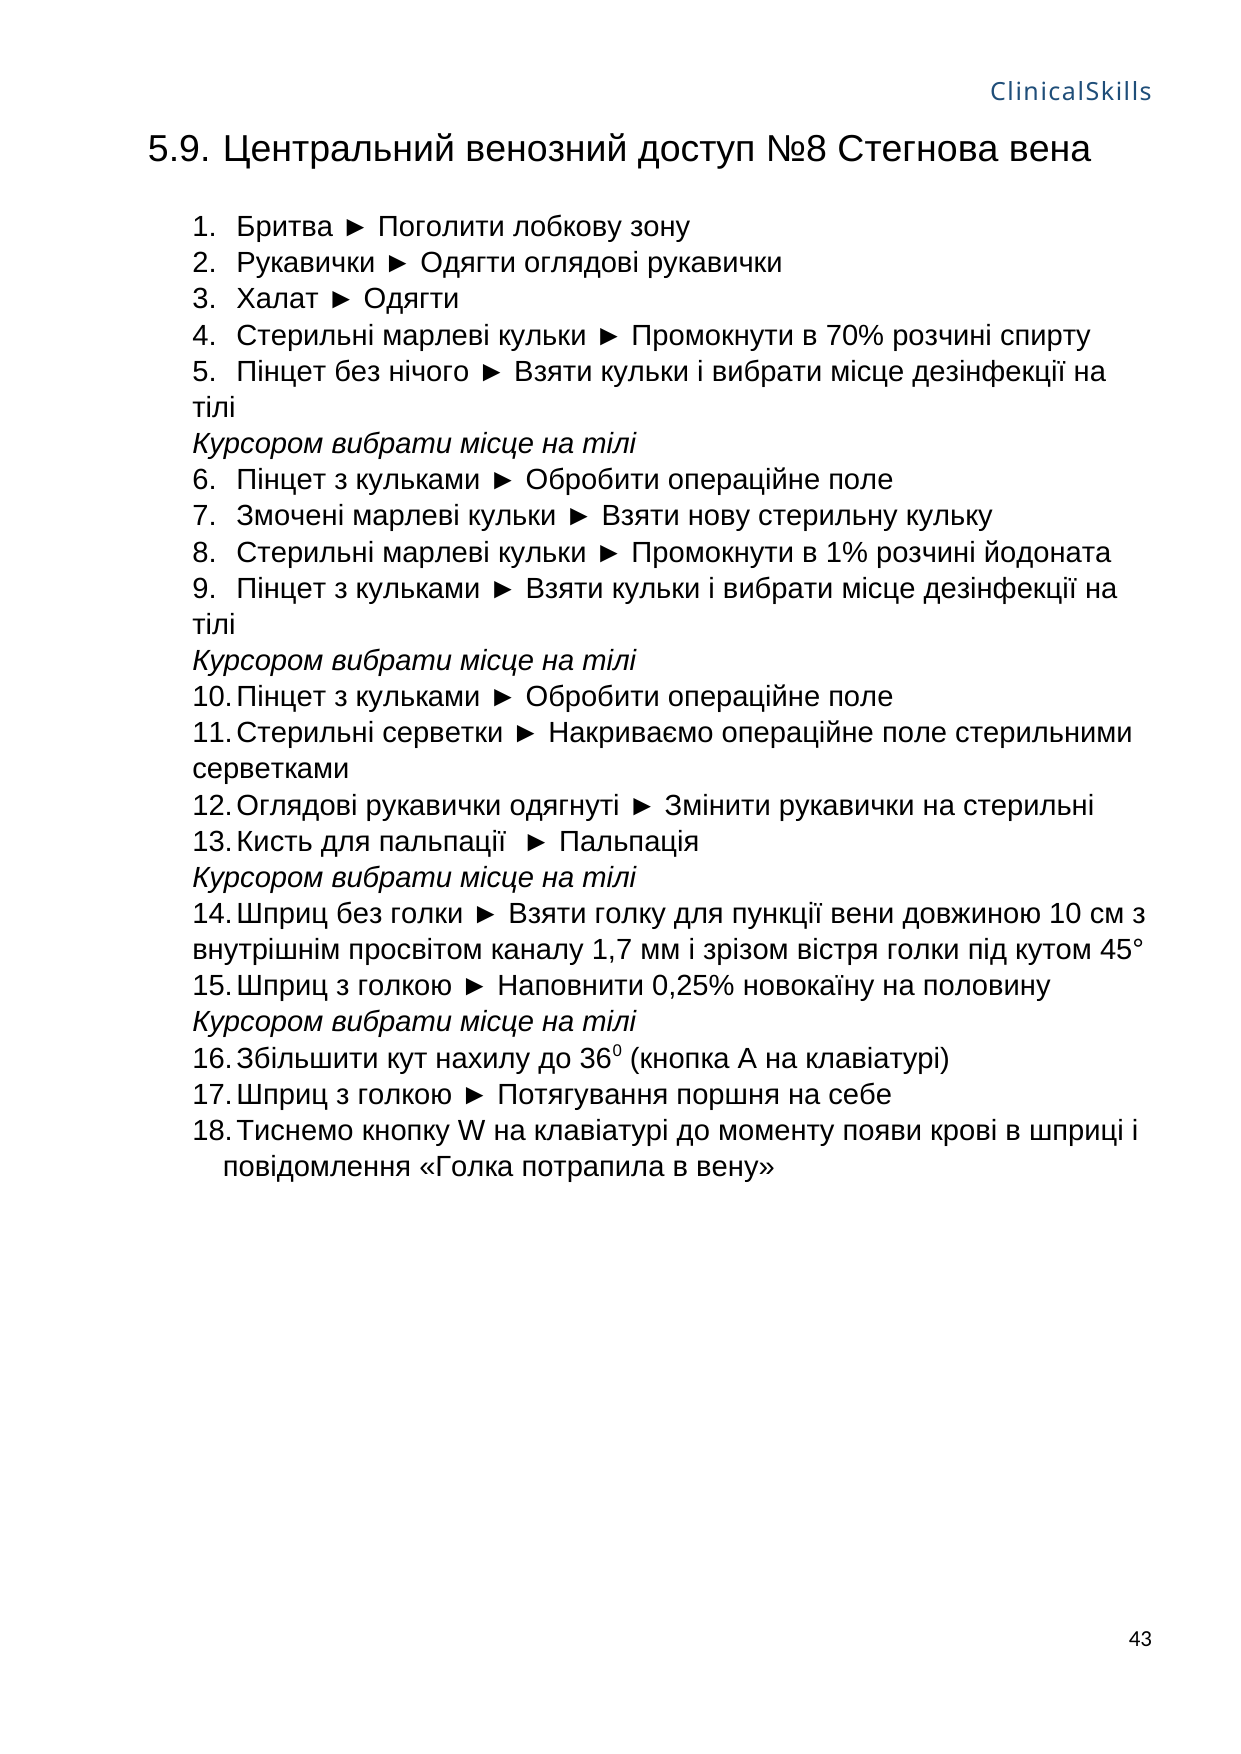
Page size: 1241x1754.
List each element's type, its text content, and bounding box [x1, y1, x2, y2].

list Стерильні марлеві кульки ► Промокнути в 70% розчині спирту [192, 318, 1152, 351]
list Шприц з голкою ► Потягування поршня на себе [192, 1077, 1152, 1110]
list Збільшити кут нахилу до 360 (кнопка А на клавіатурі) [192, 1041, 1152, 1074]
list Курсором вибрати місце на тілі [192, 1004, 1152, 1038]
list Стерильні марлеві кульки ► Промокнути в 1% розчині йодоната [192, 534, 1152, 568]
list Шприц з голкою ► Наповнити 0,25% новокаїну на половину [192, 968, 1152, 1002]
list Змочені марлеві кульки ► Взяти нову стерильну кульку [192, 498, 1152, 532]
list Халат ► Одягти [192, 282, 1152, 315]
list Тиснемо кнопку W на клавіатурі до моменту появи крові в шприці і повідомлення «Голка потрапила в вену» [192, 1113, 1152, 1183]
list Пінцет без нічого ► Взяти кульки і вибрати місце дезінфекції на тілі [192, 354, 1152, 423]
list Пінцет з кульками ► Обробити операційне поле [192, 679, 1152, 713]
list Курсором вибрати місце на тілі [192, 643, 1152, 677]
list Центральний венозний доступ №8 Стегнова вена [148, 127, 1152, 170]
list Шприц без голки ► Взяти голку для пункції вени довжиною 10 см з внутрішнім просвітом каналу 1,7 мм і зрізом вістря голки під кутом 45° [192, 896, 1152, 966]
list Рукавички ► Одягти оглядові рукавички [192, 245, 1152, 279]
list Оглядові рукавички одягнуті ► Змінити рукавички на стерильні [192, 788, 1152, 821]
list Кисть для пальпації ► Пальпація [192, 824, 1152, 857]
list Курсором вибрати місце на тілі [192, 860, 1152, 893]
list Бритва ► Поголити лобкову зону [192, 209, 1152, 243]
list Пінцет з кульками ► Обробити операційне поле [192, 462, 1152, 496]
list Пінцет з кульками ► Взяти кульки і вибрати місце дезінфекції на тілі [192, 571, 1152, 640]
list Стерильні серветки ► Накриваємо операційне поле стерильними серветками [192, 715, 1152, 785]
list Курсором вибрати місце на тілі [192, 426, 1152, 460]
